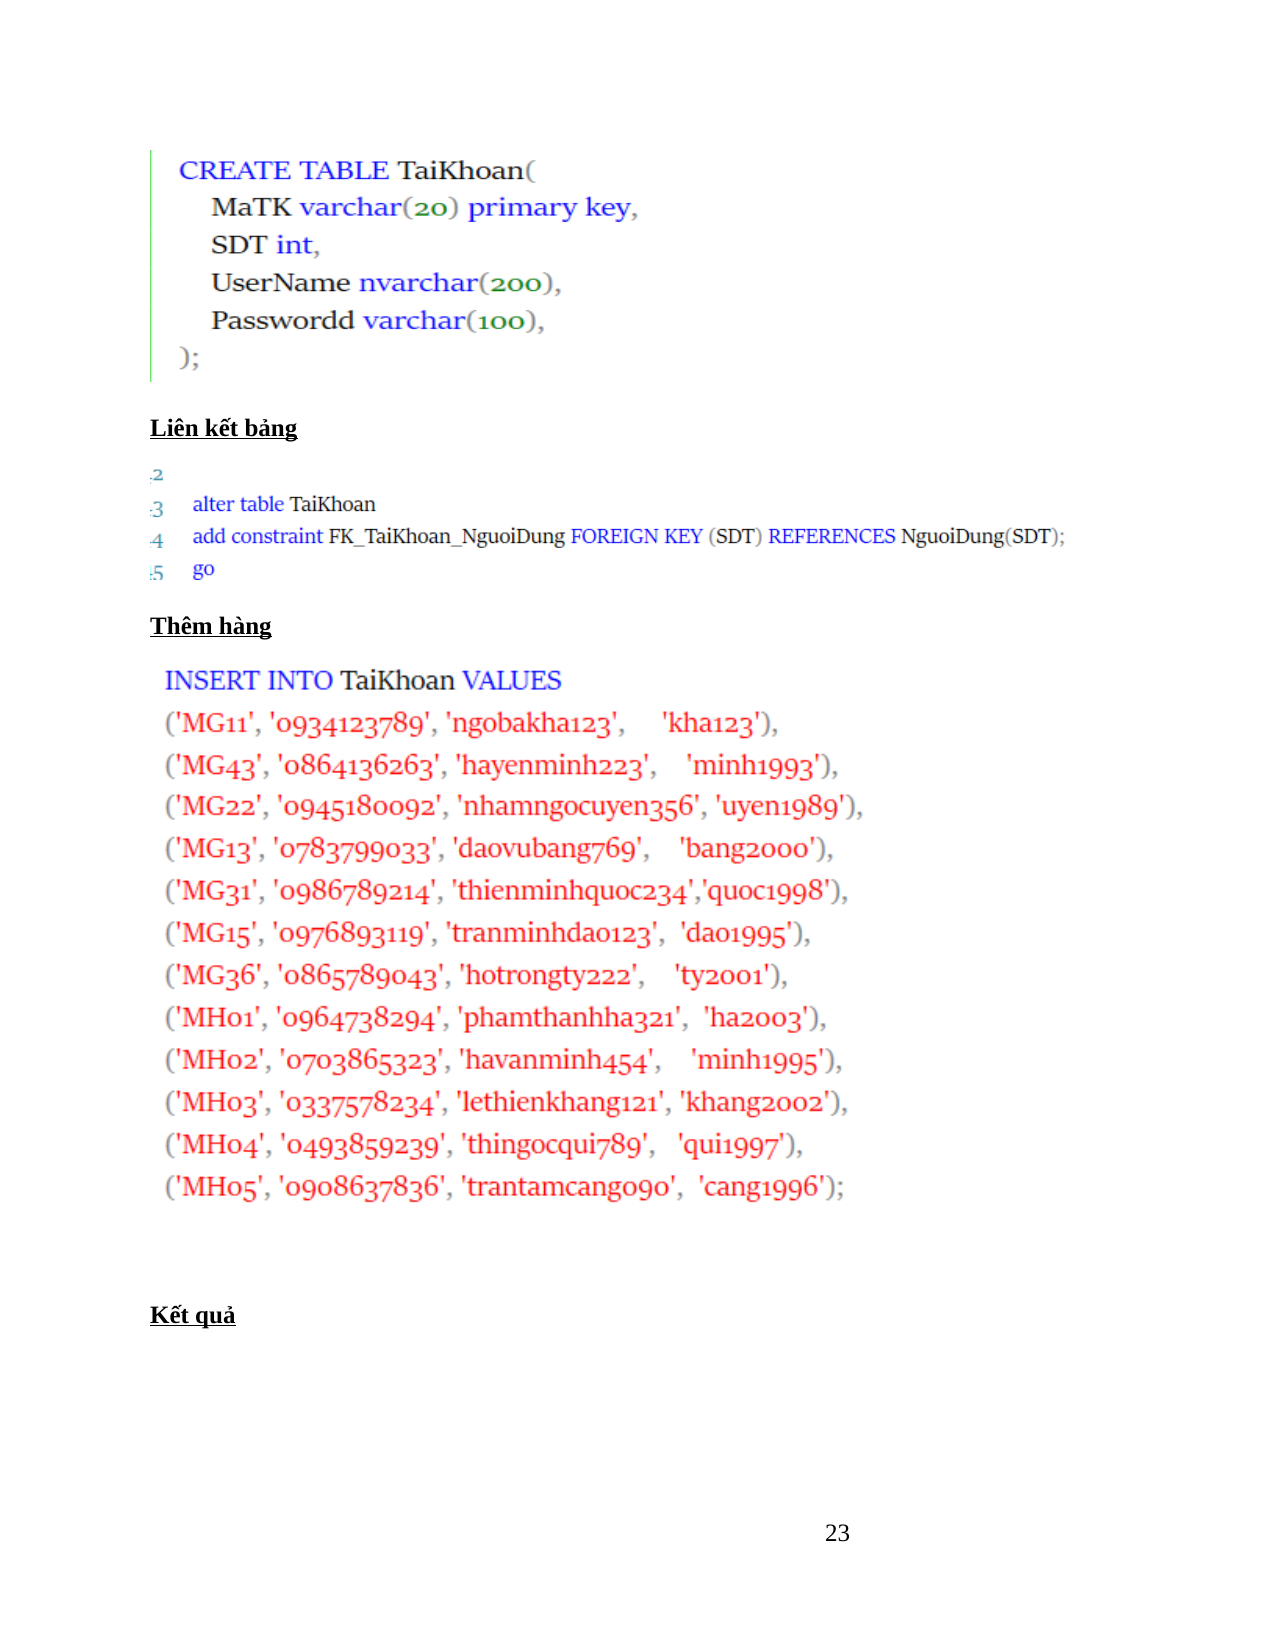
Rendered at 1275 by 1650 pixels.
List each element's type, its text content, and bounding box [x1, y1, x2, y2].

text Liên kết bảng [150, 413, 1125, 442]
text Kết quả [150, 1300, 1125, 1328]
picture [150, 150, 661, 382]
text Thêm hàng [150, 611, 1125, 640]
picture [150, 658, 949, 1221]
picture [150, 460, 1124, 580]
